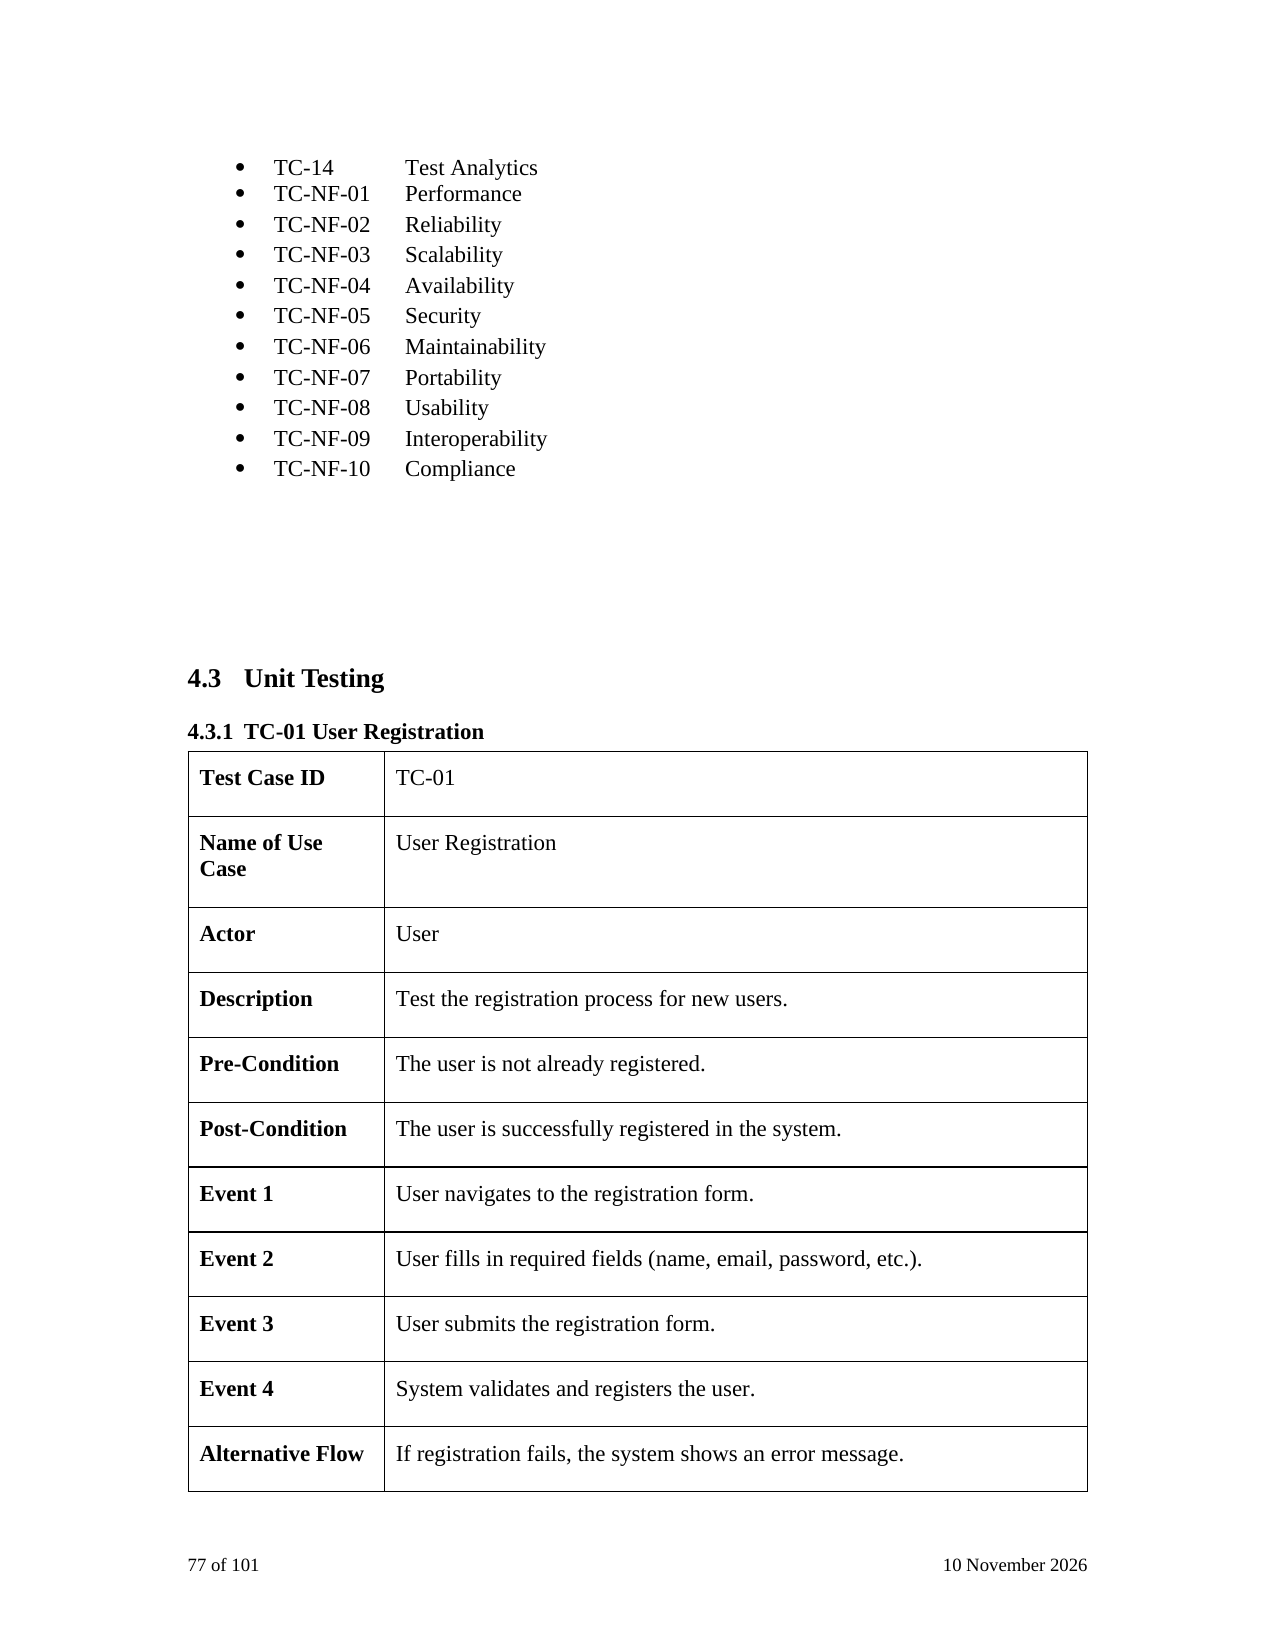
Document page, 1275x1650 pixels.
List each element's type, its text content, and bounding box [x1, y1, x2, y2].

table_cell Pre-Condition [189, 1038, 384, 1102]
table_header TC-01 [385, 752, 1087, 816]
table_cell Test Analytics [394, 150, 822, 181]
table_cell Event 3 [189, 1297, 384, 1361]
table_cell Reliability [394, 207, 822, 237]
table_cell User fills in required fields (name, email, password, etc.). [385, 1233, 1087, 1296]
table_cell Event 1 [189, 1168, 384, 1231]
table_cell The user is not already registered. [385, 1038, 1087, 1102]
table_cell Maintainability [394, 329, 822, 359]
table_cell Performance [394, 181, 822, 207]
table_cell Security [394, 299, 822, 329]
table_cell Scalability [394, 238, 822, 268]
table_cell Description [189, 973, 384, 1037]
table_cell TC-NF-10 [188, 451, 394, 482]
table_cell Event 4 [189, 1362, 384, 1426]
table_cell TC-NF-08 [188, 390, 394, 421]
table_cell Name of Use Case [189, 817, 384, 907]
table_cell The user is successfully registered in the system. [385, 1103, 1087, 1166]
table_cell User Registration [385, 817, 1087, 907]
table_cell If registration fails, the system shows an error message. [385, 1427, 1087, 1491]
table_cell Portability [394, 360, 822, 390]
table_cell TC-NF-05 [188, 299, 394, 329]
table_cell Usability [394, 390, 822, 421]
table_cell TC-NF-03 [188, 238, 394, 268]
table_cell TC-14 [188, 150, 394, 181]
subtitle Unit Testing [187, 662, 1087, 693]
table_cell TC-NF-06 [188, 329, 394, 359]
table_cell TC-NF-07 [188, 360, 394, 390]
table_cell Test the registration process for new users. [385, 973, 1087, 1037]
table_cell Availability [394, 268, 822, 298]
table_cell User [385, 908, 1087, 972]
table_cell User submits the registration form. [385, 1297, 1087, 1361]
table_cell Event 2 [189, 1233, 384, 1296]
table_cell Actor [189, 908, 384, 972]
table_cell TC-NF-01 [188, 181, 394, 207]
subtitle TC-01 User Registration [187, 718, 1087, 744]
table_cell System validates and registers the user. [385, 1362, 1087, 1426]
table_cell Alternative Flow [189, 1427, 384, 1491]
table_cell Post-Condition [189, 1103, 384, 1166]
table_cell TC-NF-09 [188, 421, 394, 451]
table_header Test Case ID [189, 752, 384, 816]
table_cell Compliance [394, 451, 822, 482]
table_cell User navigates to the registration form. [385, 1168, 1087, 1231]
table_cell TC-NF-02 [188, 207, 394, 237]
table_cell Interoperability [394, 421, 822, 451]
table_cell TC-NF-04 [188, 268, 394, 298]
